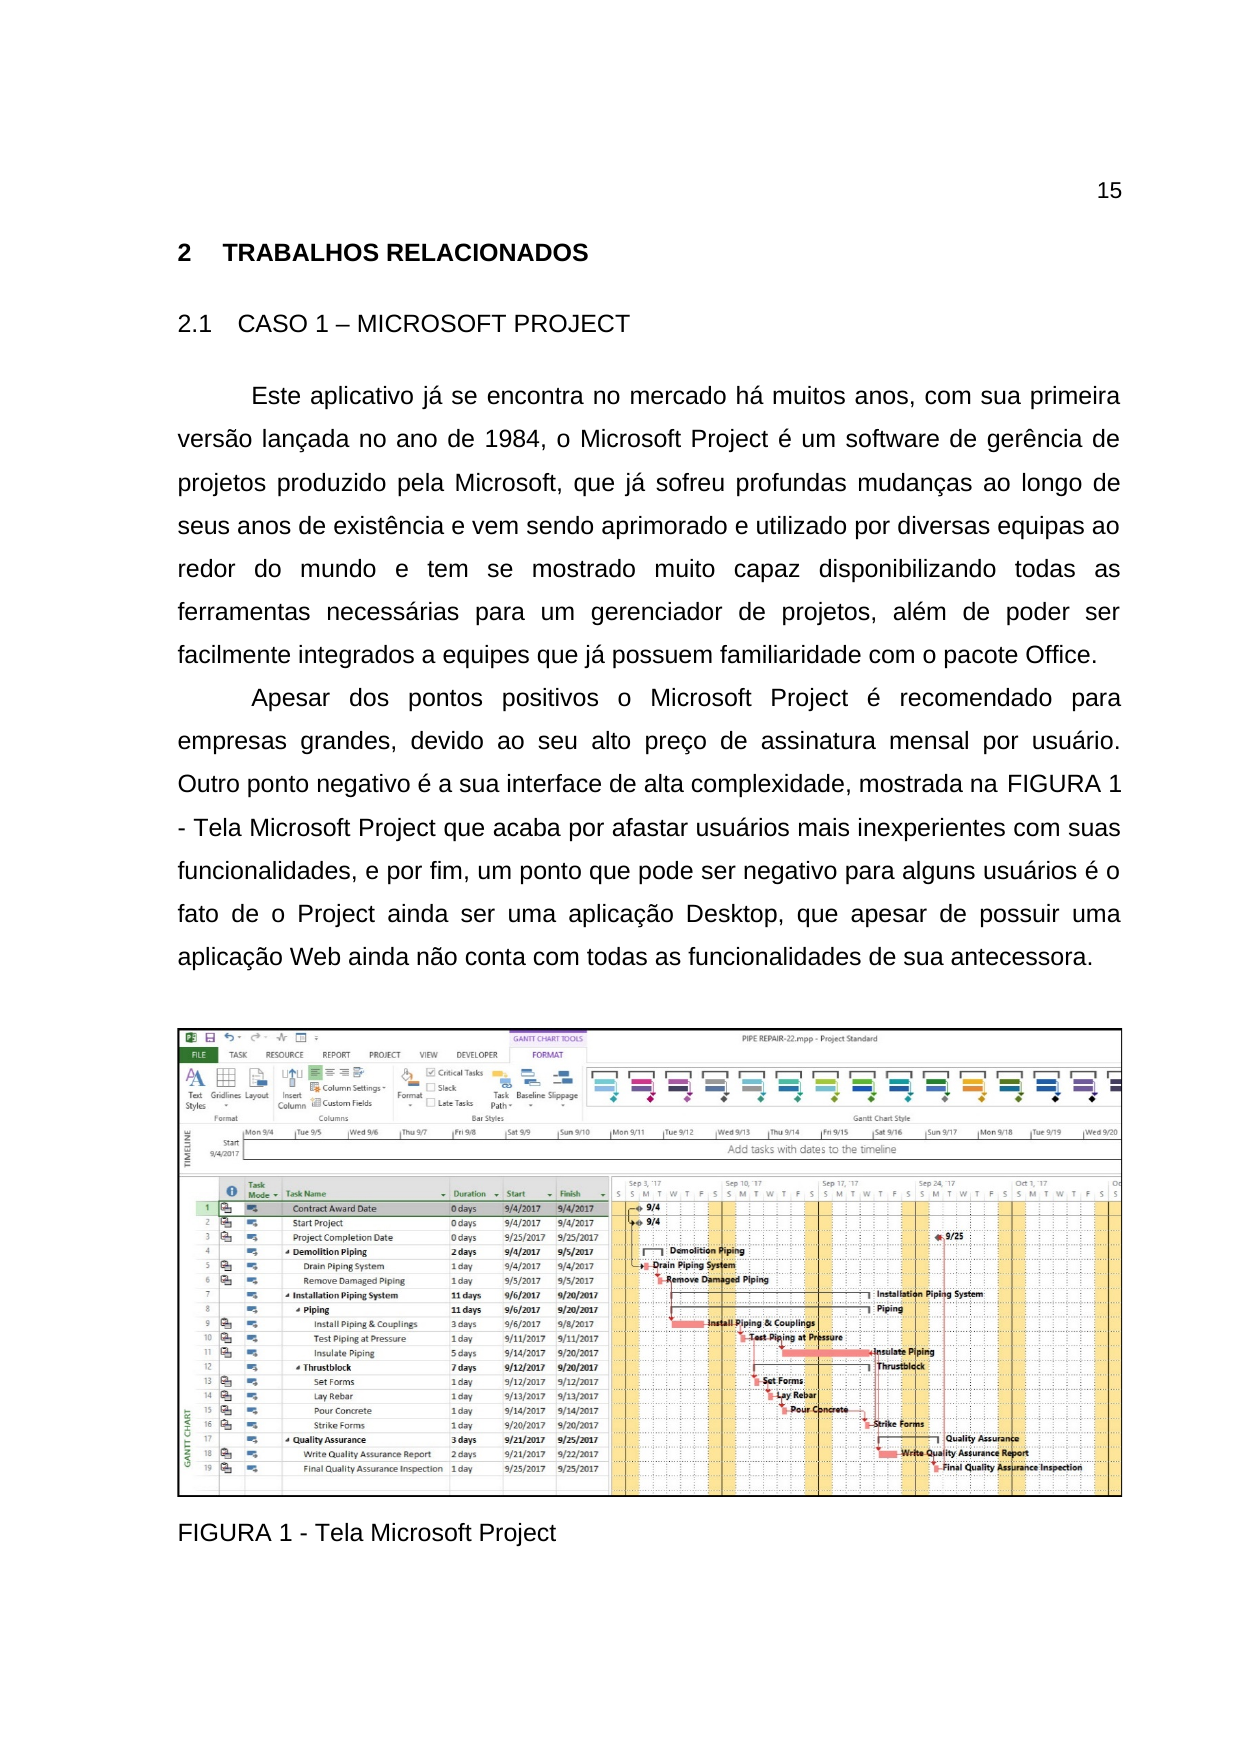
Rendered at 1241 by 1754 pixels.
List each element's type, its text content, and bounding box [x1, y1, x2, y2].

subtitle Caso 1 – microsoft project [177, 309, 1122, 338]
picture [177, 1028, 1123, 1497]
subtitle TRABALHOS RELACIONADOS [177, 238, 1122, 266]
text Este aplicativo já se encontra no mercado há muitos anos, com sua primeira versão lançada no ano de 1984, o Microsoft Project é um software de gerência de projetos produzido pela Microsoft, que já sofreu profundas mudanças ao longo de seus anos de existência e vem sendo aprimorado e utilizado por diversas equipas ao redor do mundo e tem se mostrado muito capaz disponibilizando todas as ferramentas necessárias para um gerenciador de projetos, além de poder ser facilmente integrados a equipes que já possuem familiaridade com o pacote Office. [177, 381, 1122, 669]
text Apesar dos pontos positivos o Microsoft Project é recomendado para empresas grandes, devido ao seu alto preço de assinatura mensal por usuário. Outro ponto negativo é a sua interface de alta complexidade, mostrada na FIGURA 1 - Tela Microsoft Project que acaba por afastar usuários mais inexperientes com suas funcionalidades, e por fim, um ponto que pode ser negativo para alguns usuários é o fato de o Project ainda ser uma aplicação Desktop, que apesar de possuir uma aplicação Web ainda não conta com todas as funcionalidades de sua antecessora. [177, 683, 1122, 971]
